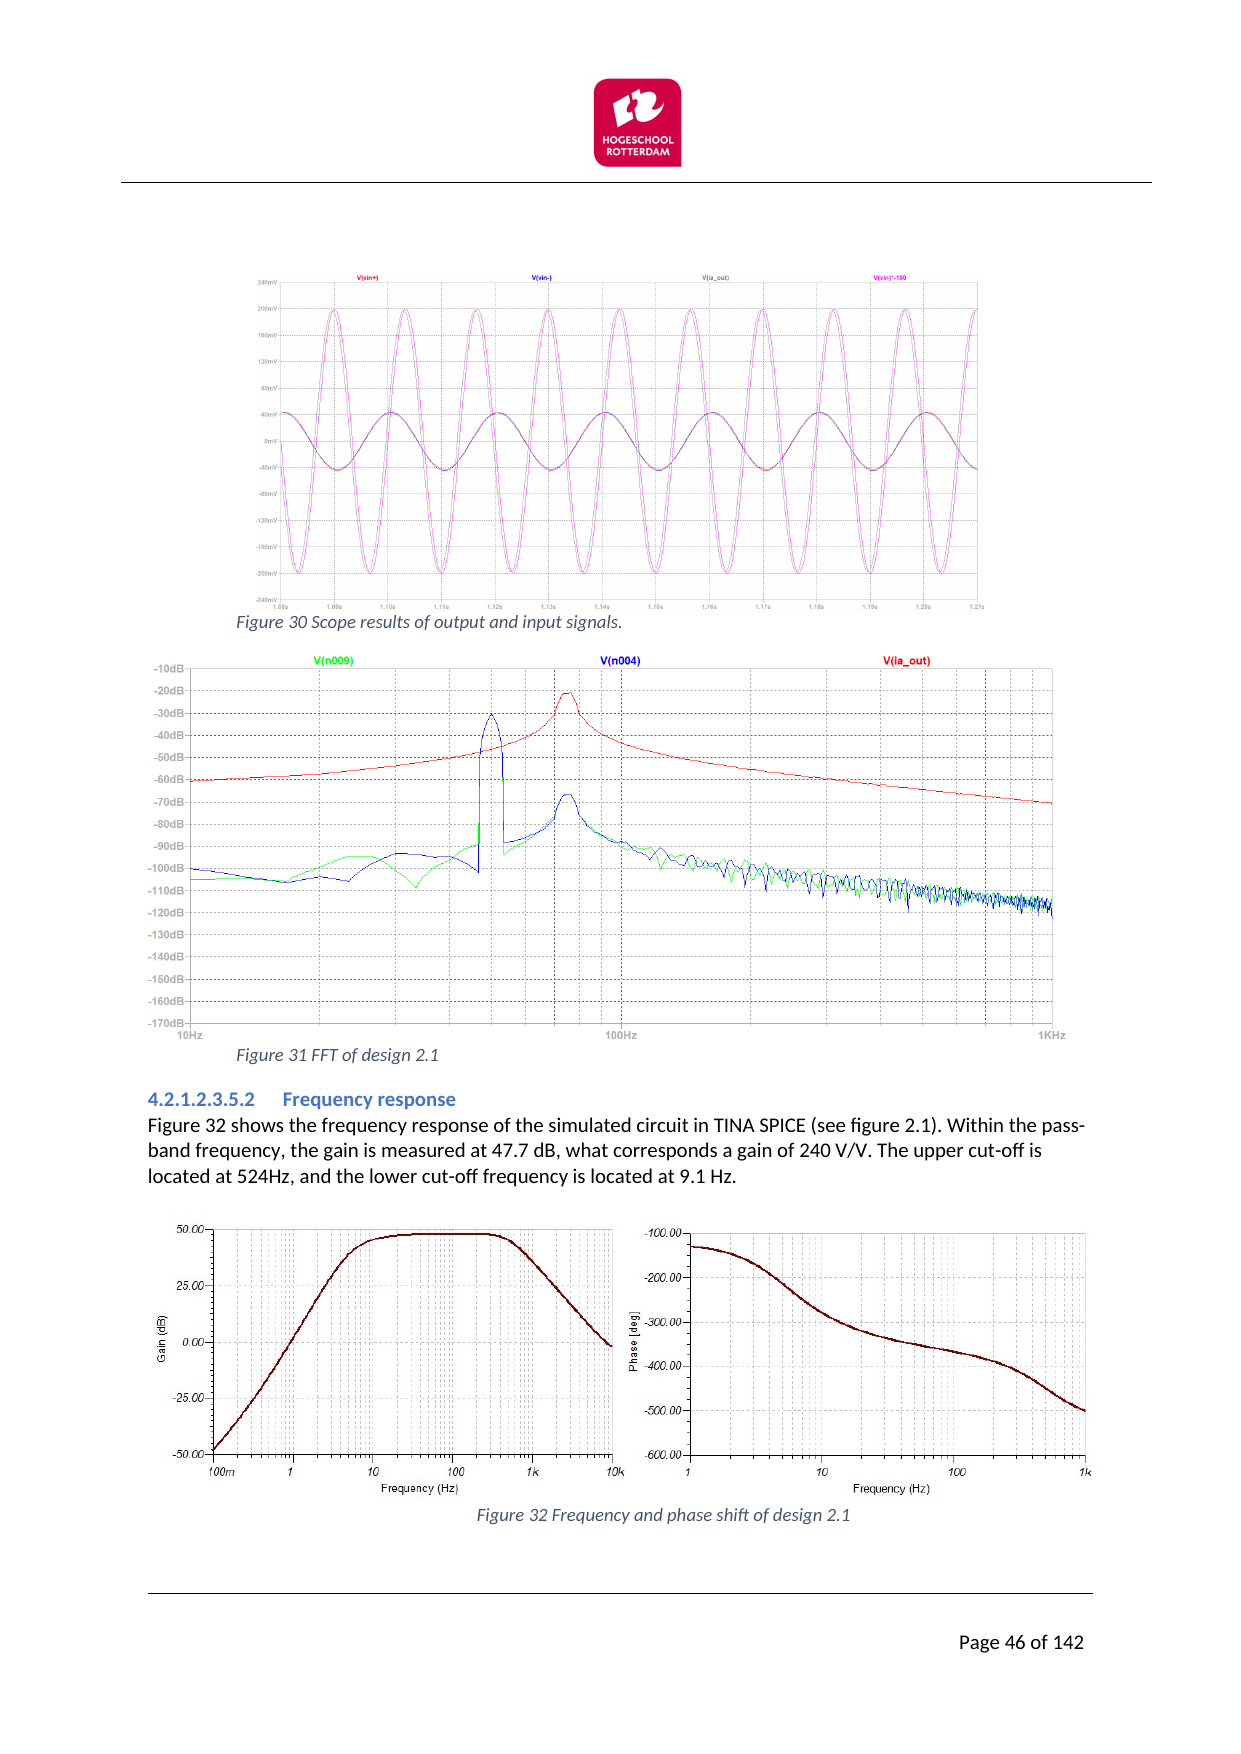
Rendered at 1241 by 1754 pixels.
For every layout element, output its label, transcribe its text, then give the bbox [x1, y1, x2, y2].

picture [152, 1213, 1092, 1504]
subtitle Frequency response [148, 1087, 1093, 1112]
picture [147, 654, 1093, 1043]
text Figure 30 Scope results of output and input signals. [236, 611, 1093, 633]
picture [590, 73, 685, 173]
text Figure 31 FFT of design 2.1 [236, 1043, 1093, 1066]
picture [255, 274, 985, 611]
text Figure 32 shows the frequency response of the simulated circuit in TINA SPICE (see figure 2.1). Within the pass-band frequency, the gain is measured at 47.7 dB, what corresponds a gain of 240 V/V. The upper cut-off is located at 524Hz, and the lower cut-off frequency is located at 9.1 Hz. [148, 1112, 1093, 1188]
text Figure 32 Frequency and phase shift of design 2.1 [236, 1503, 1093, 1526]
